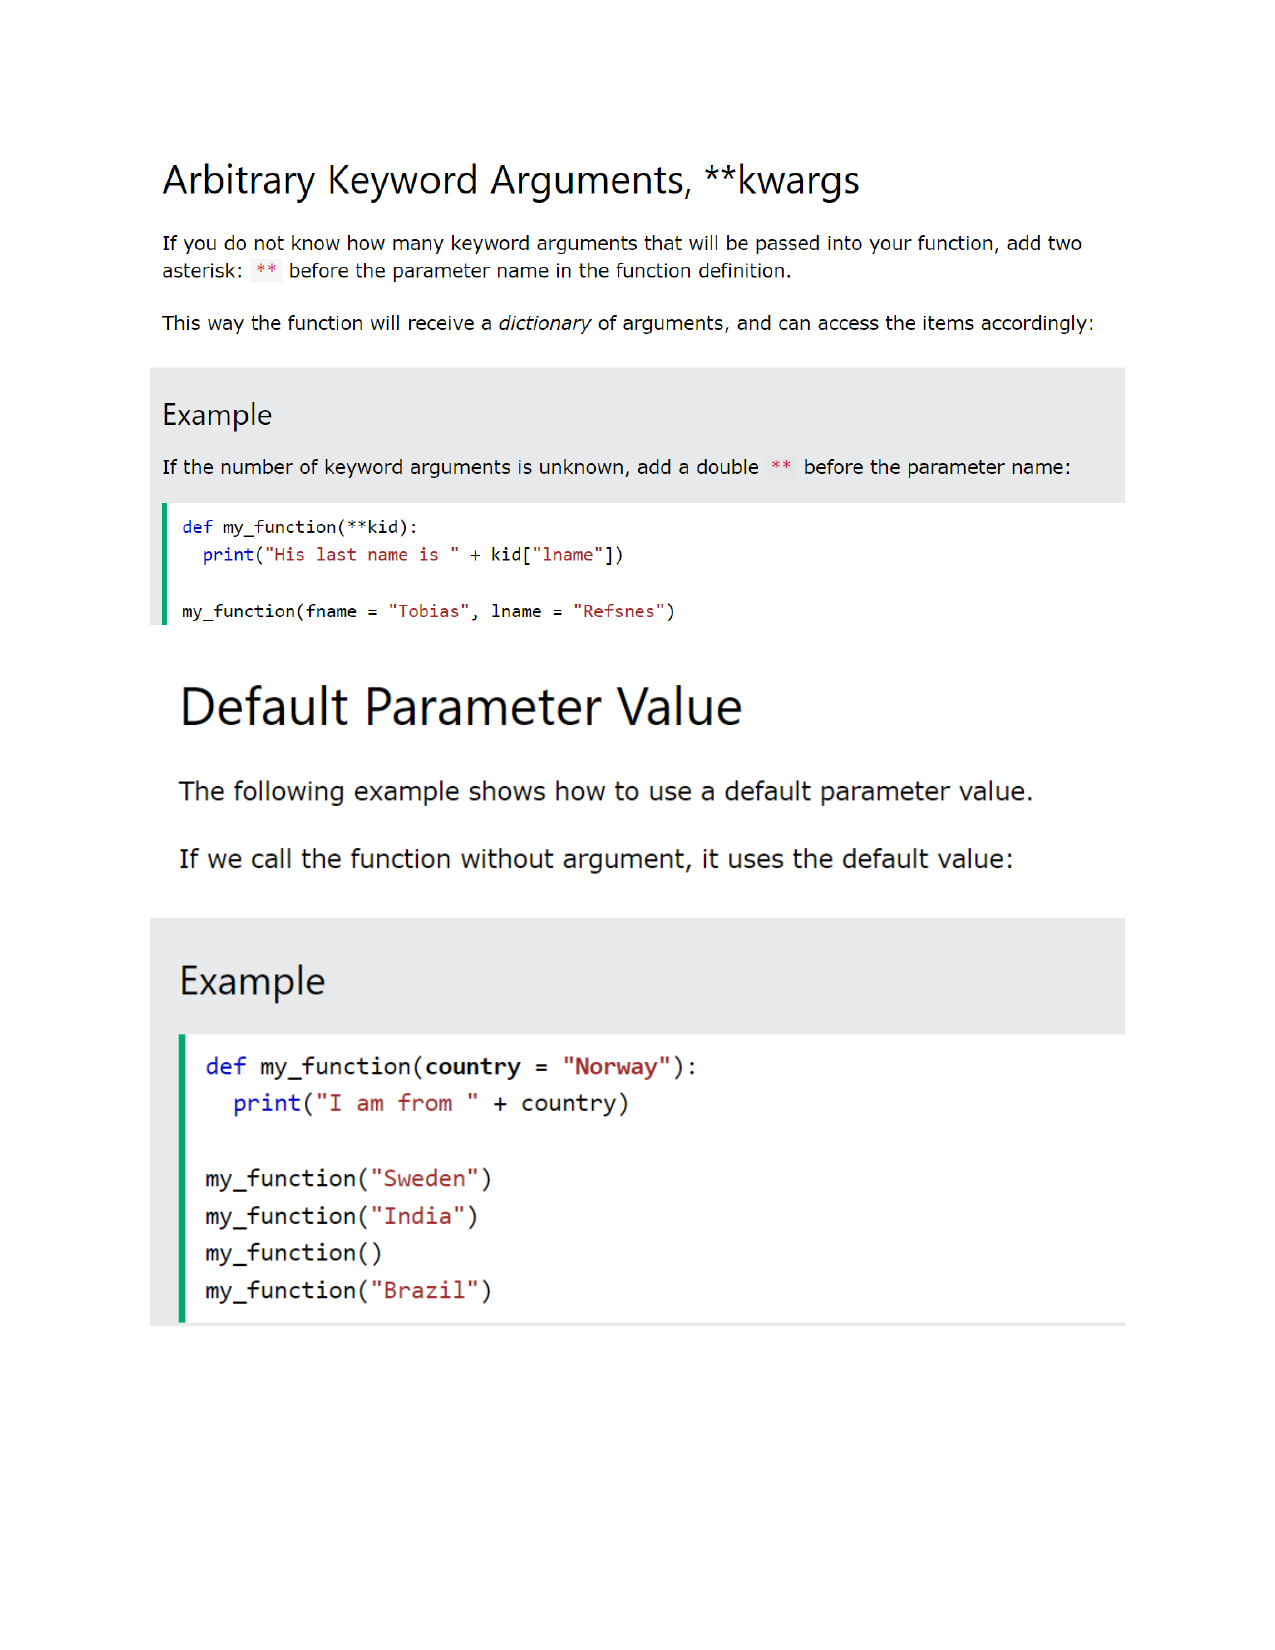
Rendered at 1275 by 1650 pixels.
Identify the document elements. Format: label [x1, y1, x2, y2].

picture [150, 150, 1125, 625]
picture [150, 643, 1125, 1326]
